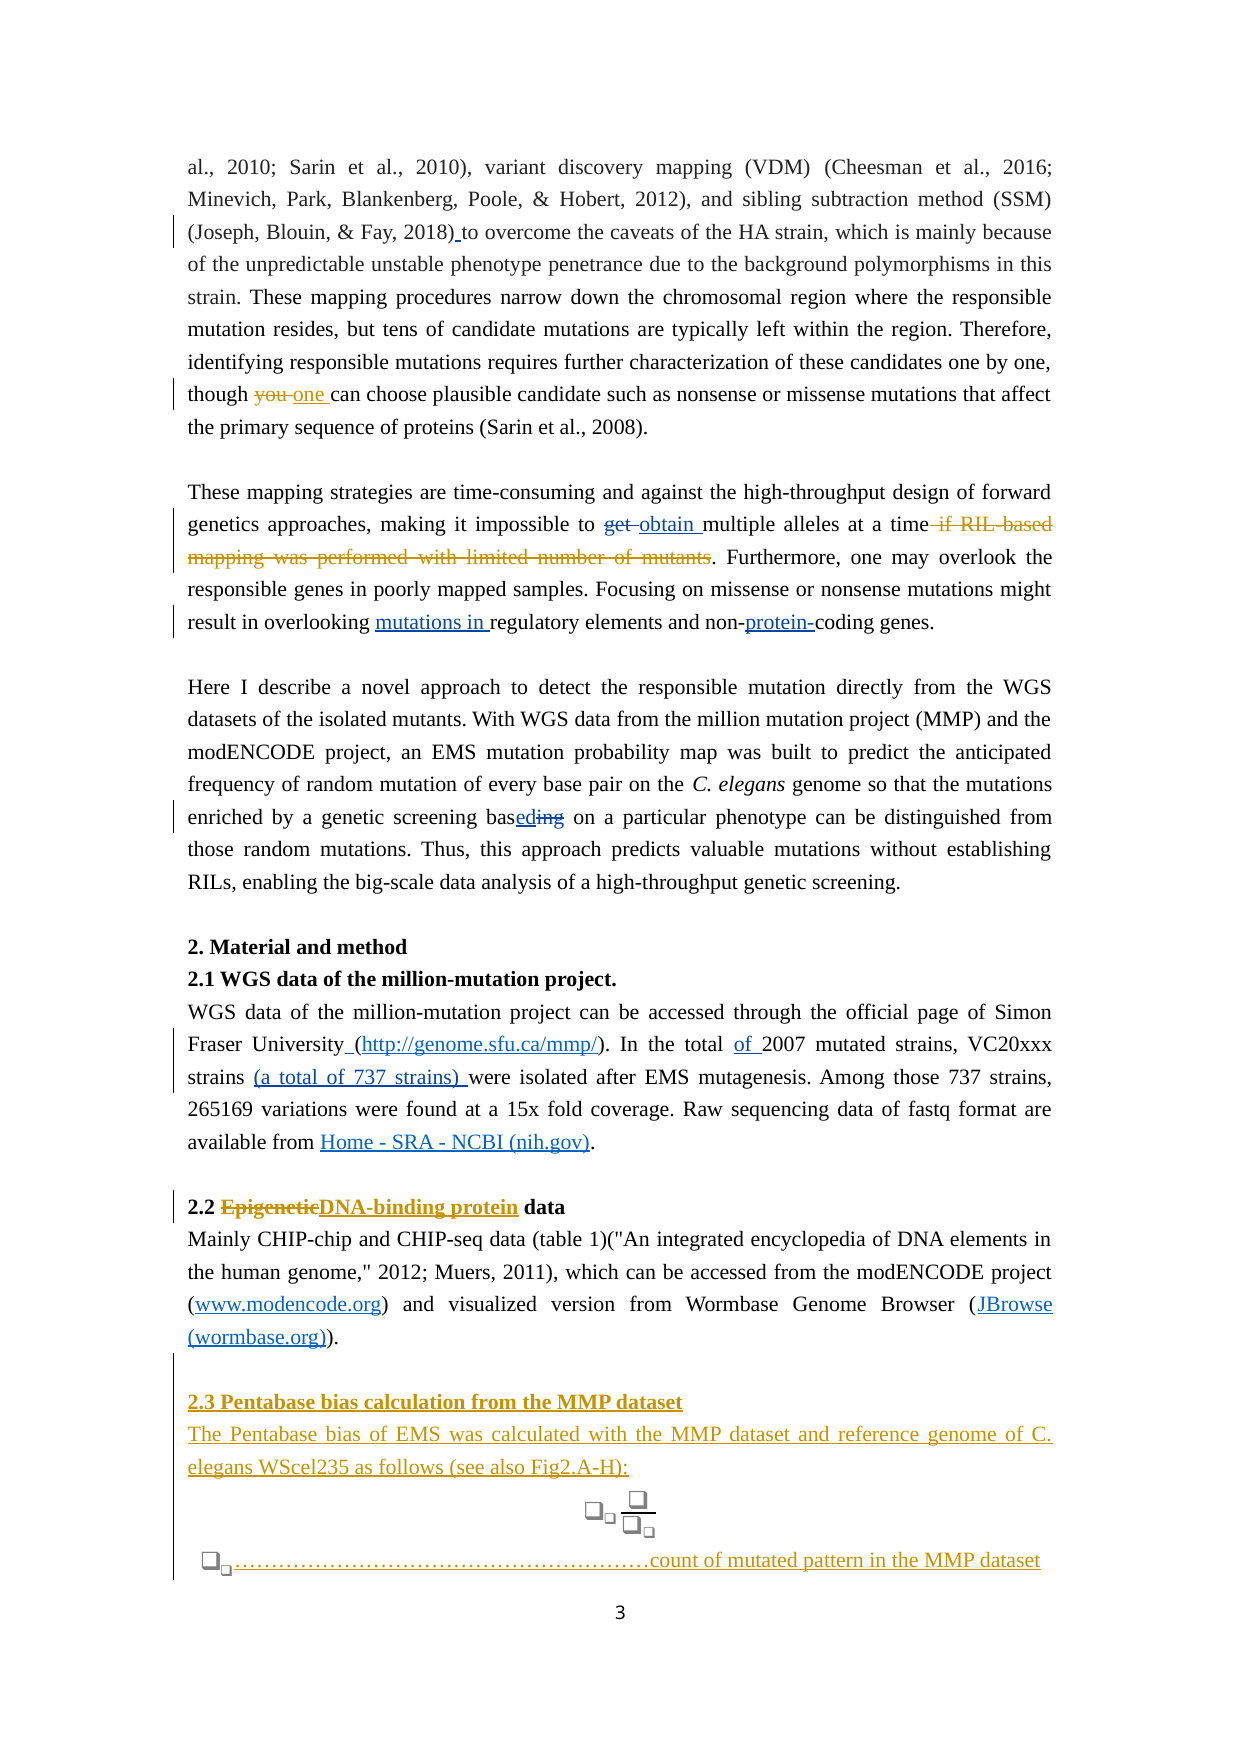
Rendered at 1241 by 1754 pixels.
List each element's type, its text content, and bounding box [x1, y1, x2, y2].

text Mainly CHIP-chip and CHIP-seq data (table 1)("An integrated encyclopedia of DNA elements in the human genome," 2012; Muers, 2011), which can be accessed from the modENCODE project (www.modencode.org) and visualized version from Wormbase Genome Browser (JBrowse (wormbase.org)). [187, 1222, 1053, 1352]
text 2.2 data [187, 1190, 1053, 1222]
text 2. Material and method [187, 930, 1053, 962]
text 2.1 WGS data of the million-mutation project. [187, 962, 1053, 995]
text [187, 150, 1053, 442]
text These mapping strategies are time-consuming and against the high-throughput design of forward genetics approaches, making it impossible to multiple alleles at a time. Furthermore, one may overlook the responsible genes in poorly mapped samples. Focusing on missense or nonsense mutations might result in overlooking regulatory elements and non-coding genes. [187, 475, 1053, 637]
text WGS data of the million-mutation project can be accessed through the official page of Simon Fraser University(http://genome.sfu.ca/mmp/). In the total 2007 mutated strains, VC20xxx strains were isolated after EMS mutagenesis. Among those 737 strains, 265169 variations were found at a 15x fold coverage. Raw sequencing data of fastq format are available from Home - SRA - NCBI (nih.gov). [187, 995, 1053, 1157]
text Here I describe a novel approach to detect the responsible mutation directly from the WGS datasets of the isolated mutants. With WGS data from the million mutation project (MMP) and the modENCODE project, an EMS mutation probability map was built to predict the anticipated frequency of random mutation of every base pair on the C. elegans genome so that the mutations enriched by a genetic screening bas on a particular phenotype can be distinguished from those random mutations. Thus, this approach predicts valuable mutations without establishing RILs, enabling the big-scale data analysis of a high-throughput genetic screening. [187, 670, 1053, 897]
